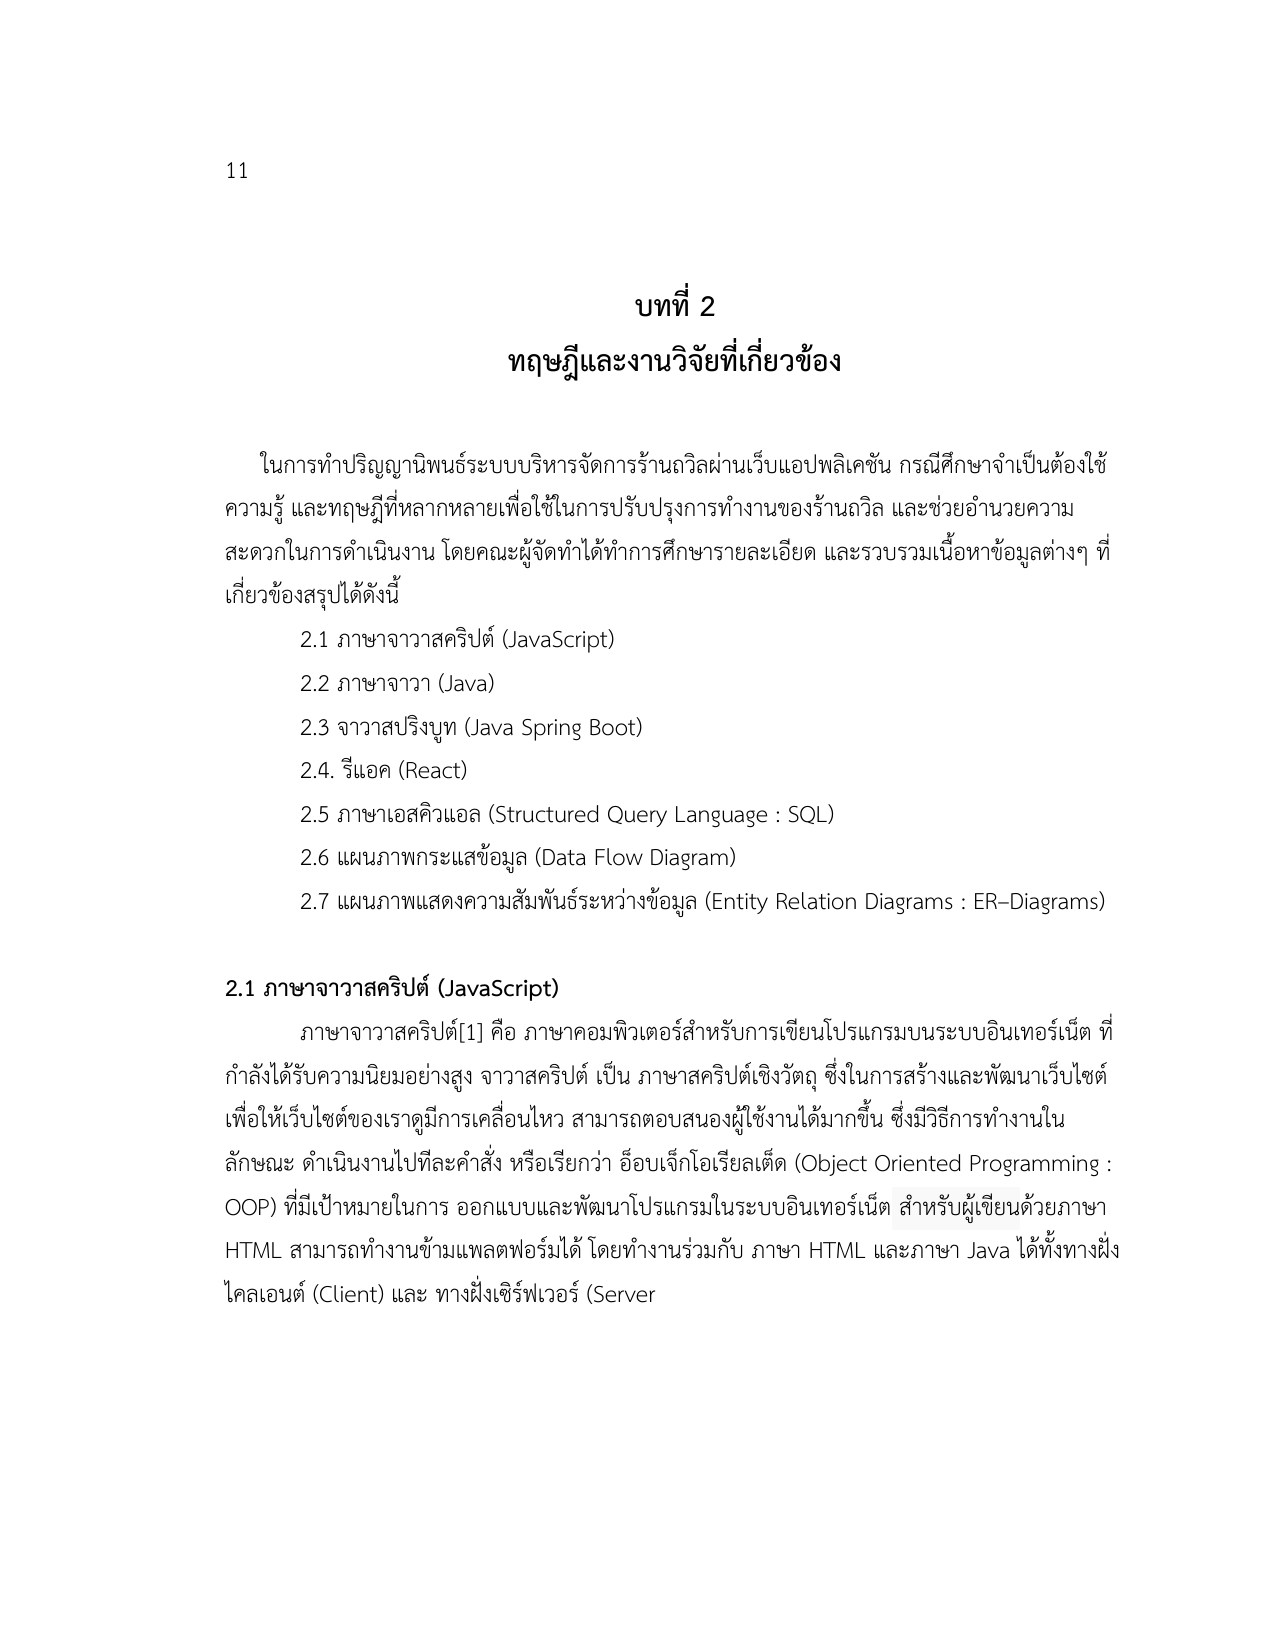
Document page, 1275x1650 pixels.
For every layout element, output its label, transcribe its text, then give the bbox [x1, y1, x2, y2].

text 2.3 จาวาสปริงบูท (Java Spring Boot) [225, 707, 1125, 750]
text ในการทำปริญญานิพนธ์ระบบบริหารจัดการร้านถวิลผ่านเว็บแอปพลิเคชัน กรณีศึกษาจำเป็นต้องใช้ความรู้ และทฤษฎีที่หลากหลายเพื่อใช้ในการปรับปรุงการทำงานของร้านถวิล และช่วยอำนวยความสะดวกในการดำเนินงาน โดยคณะผู้จัดทำได้ทำการศึกษารายละเอียด และรวบรวมเนื้อหาข้อมูลต่างๆ ที่เกี่ยวข้องสรุปได้ดังนี้ [225, 445, 1125, 619]
text 2.1 ภาษาจาวาสคริปต์ (JavaScript) [225, 619, 1125, 663]
text 2.2 ภาษาจาวา (Java) [225, 663, 1125, 707]
text 2.4. รีแอค (React) [225, 750, 1125, 794]
text 2.7 แผนภาพแสดงความสัมพันธ์ระหว่างข้อมูล (Entity Relation Diagrams : ER–Diagrams) [225, 881, 1125, 925]
text บทที่ 2 [225, 281, 1125, 336]
text ทฤษฎีและงานวิจัยที่เกี่ยวข้อง [225, 336, 1125, 390]
text 2.5 ภาษาเอสคิวแอล (Structured Query Language : SQL) [225, 794, 1125, 837]
text ภาษาจาวาสคริปต์[1] คือ ภาษาคอมพิวเตอร์สำหรับการเขียนโปรแกรมบนระบบอินเทอร์เน็ต ที่กำลังได้รับความนิยมอย่างสูง จาวาสคริปต์ เป็น ภาษาสคริปต์เชิงวัตถุ ซึ่งในการสร้างและพัฒนาเว็บไซต์ เพื่อให้เว็บไซต์ของเราดูมีการเคลื่อนไหว สามารถตอบสนองผู้ใช้งานได้มากขึ้น ซึ่งมีวิธีการทำงานในลักษณะ ดำเนินงานไปทีละคำสั่ง หรือเรียกว่า อ็อบเจ็กโอเรียลเต็ด (Object Oriented Programming : OOP) ที่มีเป้าหมายในการ ออกแบบและพัฒนาโปรแกรมในระบบอินเทอร์เน็ต สำหรับผู้เขียนด้วยภาษา HTML สามารถทำงานข้ามแพลตฟอร์มได้ โดยทำงานร่วมกับ ภาษา HTML และภาษา Java ได้ทั้งทางฝั่งไคลเอนต์ (Client) และ ทางฝั่งเซิร์ฟเวอร์ (Server [225, 1012, 1125, 1318]
text 2.1 ภาษาจาวาสคริปต์ (JavaScript) [225, 968, 1125, 1012]
text 2.6 แผนภาพกระแสข้อมูล (Data Flow Diagram) [225, 837, 1125, 881]
